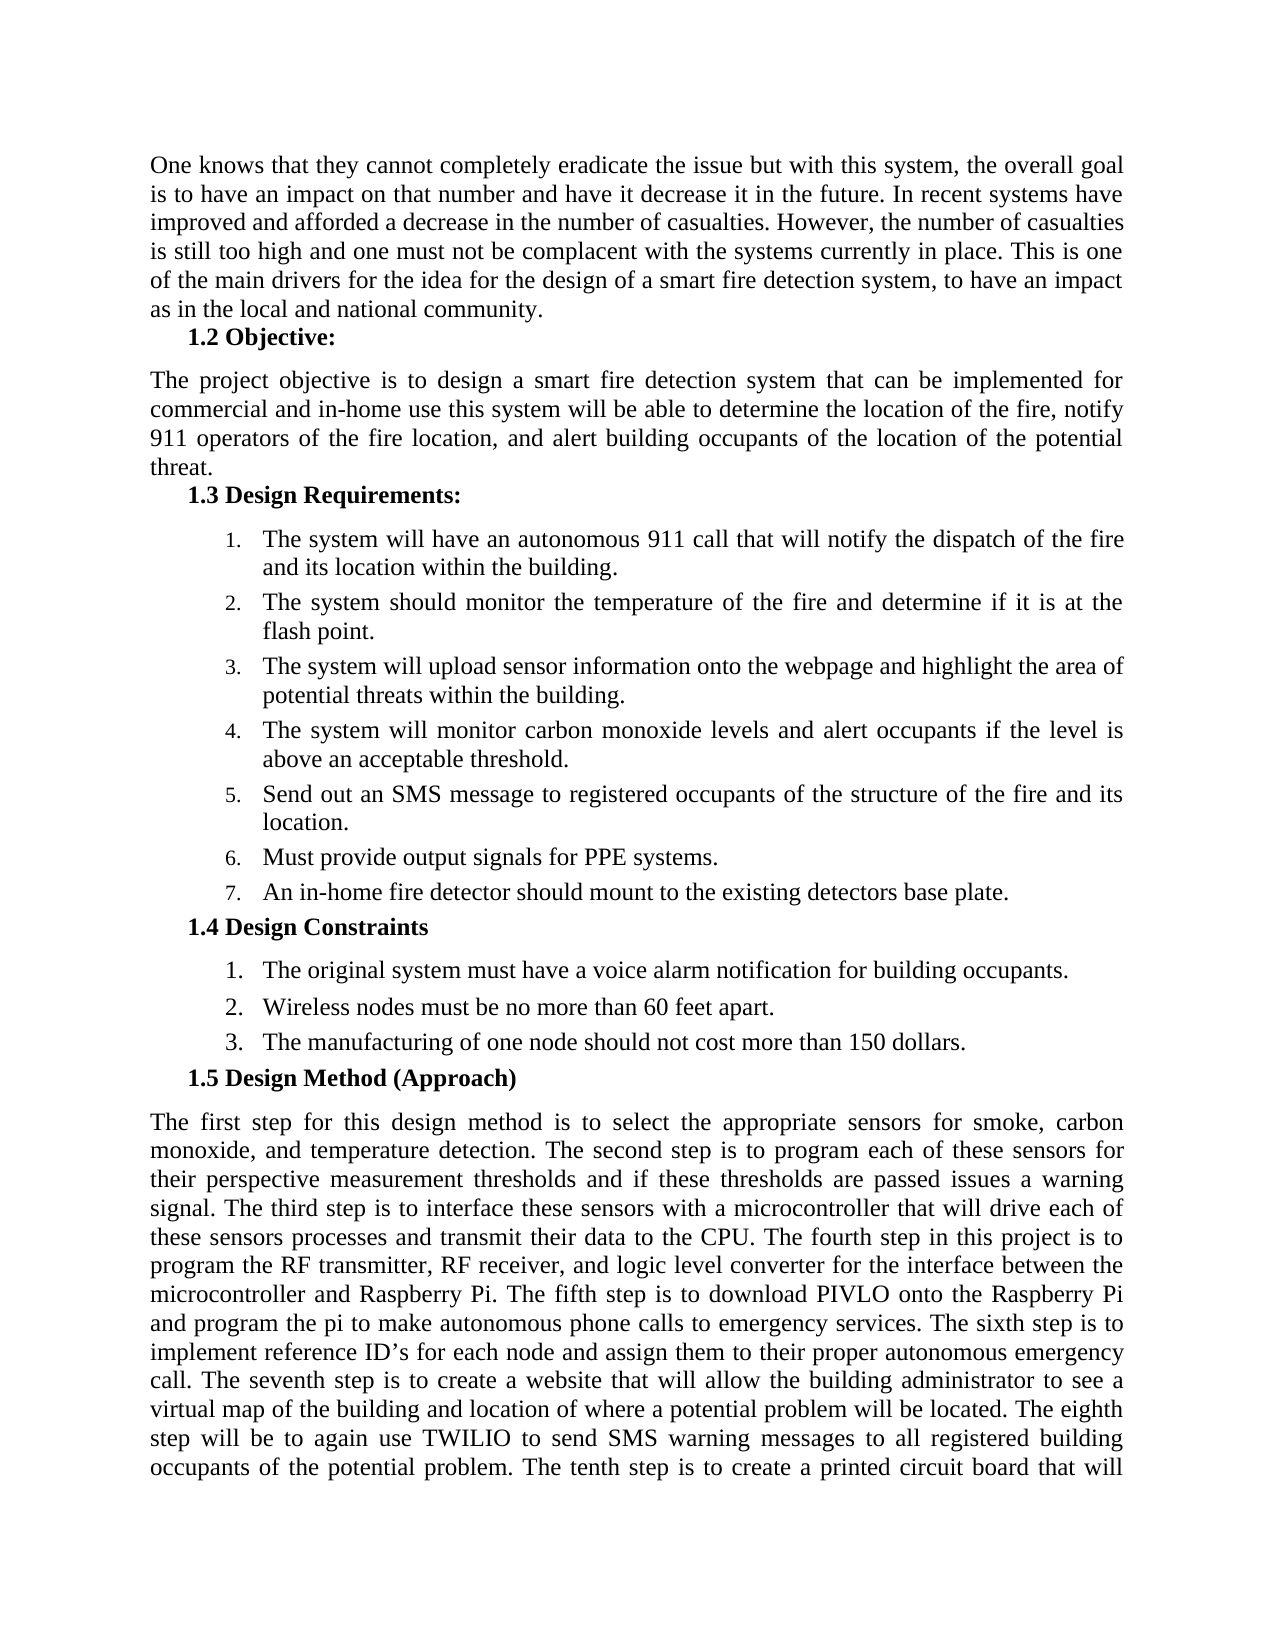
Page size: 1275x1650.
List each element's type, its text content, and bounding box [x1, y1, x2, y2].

list The manufacturing of one node should not cost more than 150 dollars. [225, 1027, 1125, 1056]
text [150, 150, 1125, 322]
list The system should monitor the temperature of the fire and determine if it is at the flash point. [225, 587, 1125, 645]
list An in-home fire detector should mount to the existing detectors base plate. [225, 877, 1125, 906]
list Wireless nodes must be no more than 60 feet apart. [225, 992, 1125, 1020]
list Send out an SMS message to registered occupants of the structure of the fire and its location. [225, 779, 1125, 836]
list The system will have an autonomous 911 call that will notify the dispatch of the fire and its location within the building. [225, 524, 1125, 581]
list The original system must have a voice alarm notification for building occupants. [225, 956, 1125, 984]
subtitle Objective: [187, 322, 1125, 351]
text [150, 1107, 1125, 1480]
list The system will upload sensor information onto the webpage and highlight the area of potential threats within the building. [225, 651, 1125, 709]
list Must provide output signals for PPE systems. [225, 842, 1125, 871]
subtitle Design Method (Approach) [187, 1063, 1125, 1092]
text The project objective is to design a smart fire detection system that can be implemented for commercial and in-home use this system will be able to determine the location of the fire, notify 911 operators of the fire location, and alert building occupants of the location of the potential threat. [150, 366, 1125, 481]
subtitle Design Constraints [187, 912, 1125, 941]
list The system will monitor carbon monoxide levels and alert occupants if the level is above an acceptable threshold. [225, 715, 1125, 772]
subtitle Design Requirements: [187, 481, 1125, 509]
